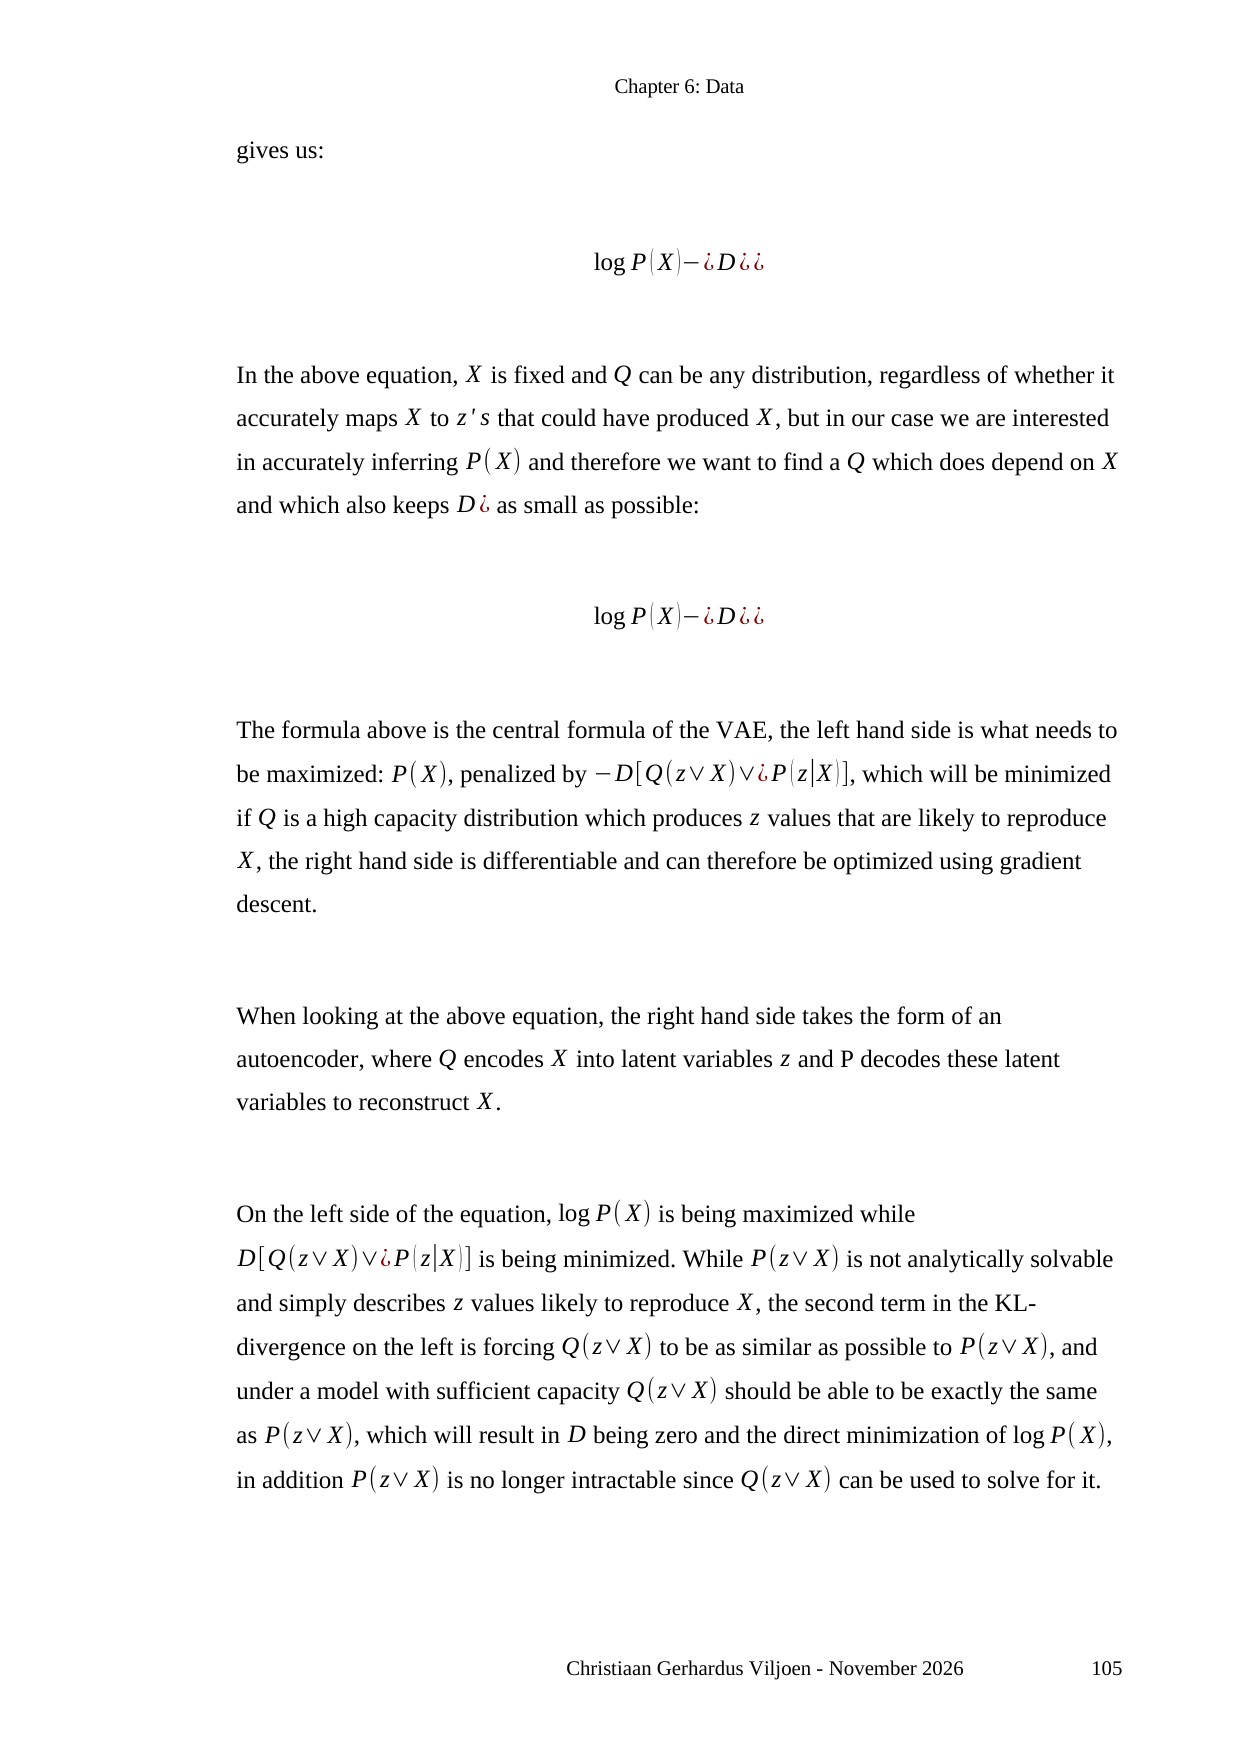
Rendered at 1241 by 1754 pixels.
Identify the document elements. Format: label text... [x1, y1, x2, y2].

text In the above equation, is fixed and can be any distribution, regardless of whether it accurately maps to that could have produced , but in our case we are interested in accurately inferring and therefore we want to find a which does depend on and which also keeps as small as possible: [236, 360, 1122, 519]
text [236, 135, 1122, 164]
text On the left side of the equation, is being maximized while is being minimized. While is not analytically solvable and simply describes values likely to reproduce , the second term in the KL-divergence on the left is forcing to be as similar as possible to , and under a model with sufficient capacity should be able to be exactly the same as , which will result in being zero and the direct minimization of , in addition is no longer intractable since can be used to solve for it. [236, 1198, 1122, 1494]
text The formula above is the central formula of the VAE, the left hand side is what needs to be maximized: , penalized by , which will be minimized if is a high capacity distribution which produces values that are likely to reproduce , the right hand side is differentiable and can therefore be optimized using gradient descent. [236, 715, 1122, 918]
text When looking at the above equation, the right hand side takes the form of an autoencoder, where encodes into latent variables and P decodes these latent variables to reconstruct . [236, 1001, 1122, 1116]
